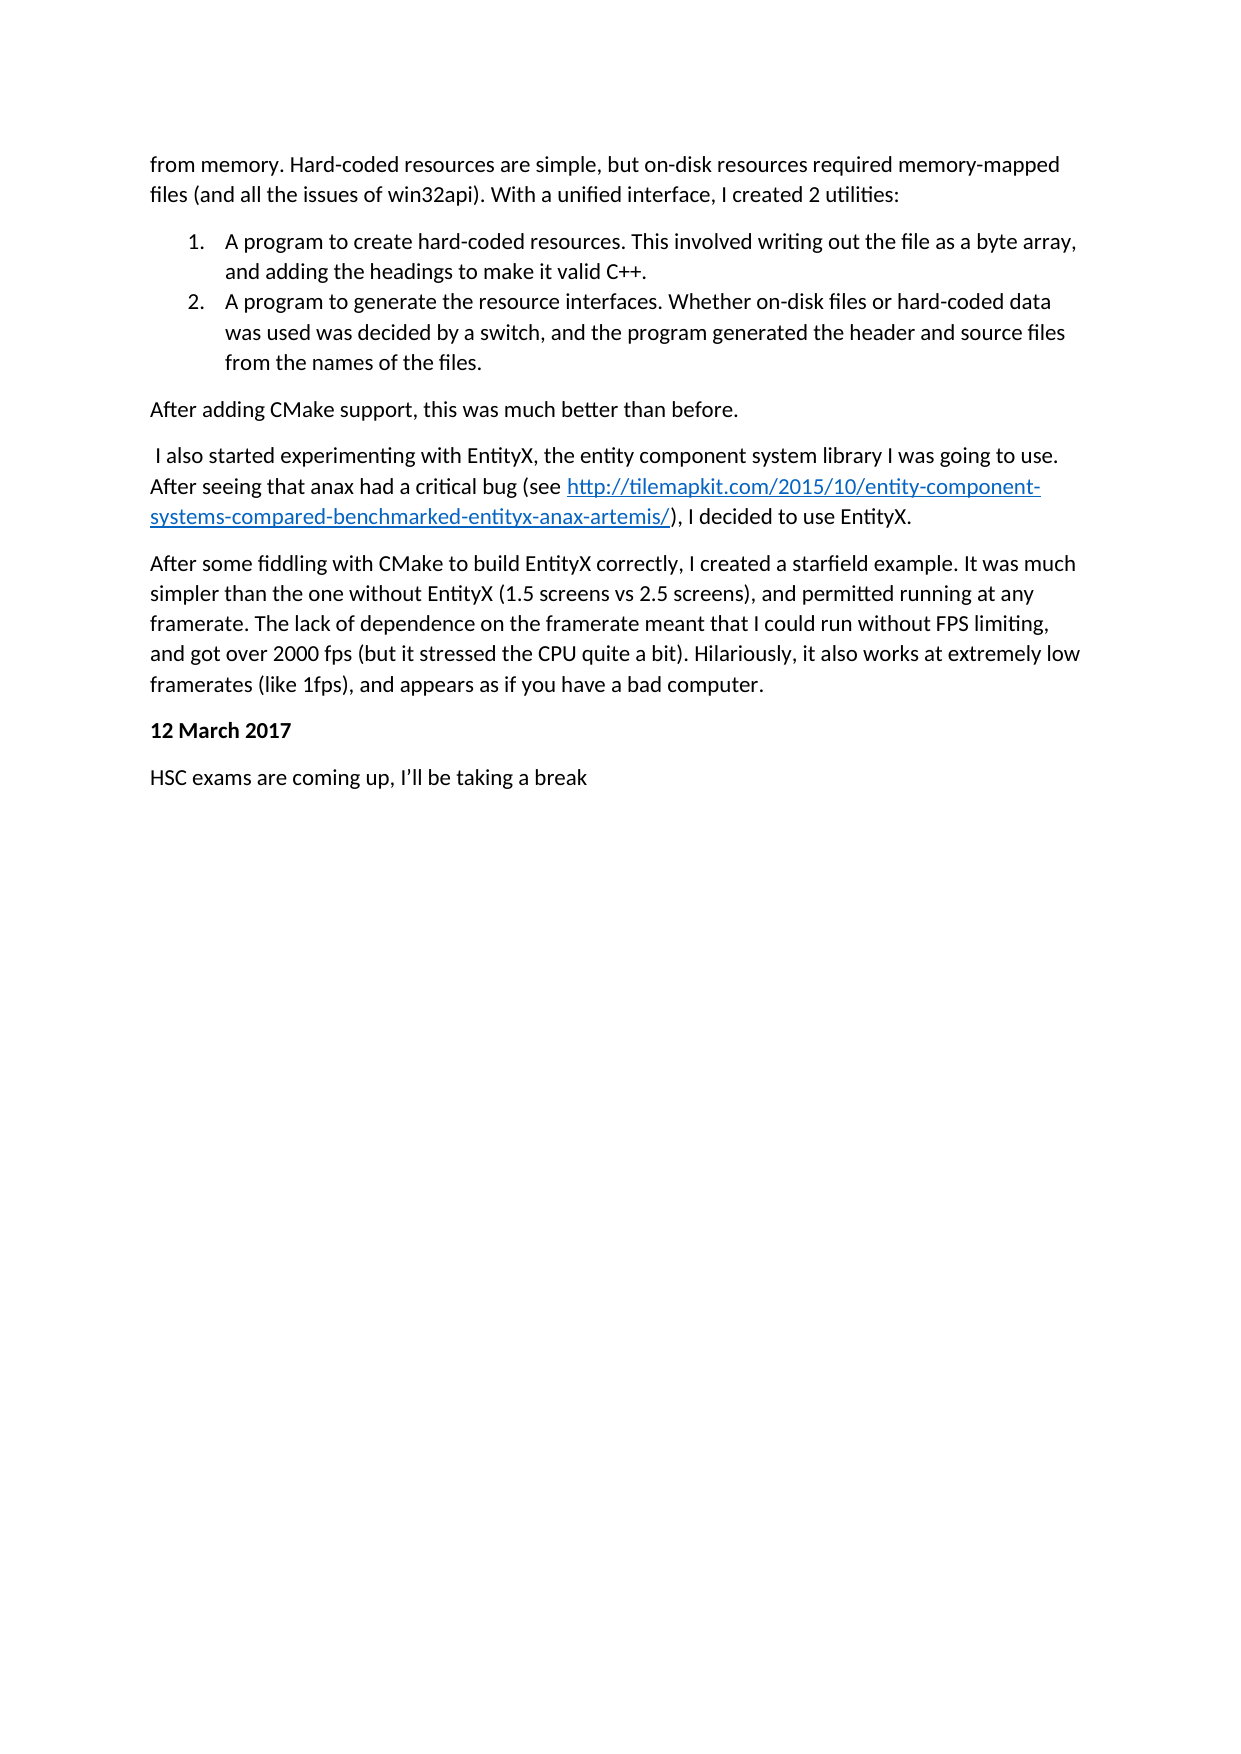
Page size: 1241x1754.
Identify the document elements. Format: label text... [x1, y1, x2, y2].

text HSC exams are coming up, I’ll be taking a break [150, 763, 1090, 792]
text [150, 150, 1090, 208]
text After adding CMake support, this was much better than before. [150, 395, 1090, 423]
list A program to generate the resource interfaces. Whether on-disk files or hard-coded data was used was decided by a switch, and the program generated the header and source files from the names of the files. [187, 287, 1090, 376]
text 12 March 2017 [150, 717, 1090, 745]
text After some fiddling with CMake to build EntityX correctly, I created a starfield example. It was much simpler than the one without EntityX (1.5 screens vs 2.5 screens), and permitted running at any framerate. The lack of dependence on the framerate meant that I could run without FPS limiting, and got over 2000 fps (but it stressed the CPU quite a bit). Hilariously, it also works at extremely low framerates (like 1fps), and appears as if you have a bad computer. [150, 549, 1090, 698]
list A program to create hard-coded resources. This involved writing out the file as a byte array, and adding the headings to make it valid C++. [187, 227, 1090, 285]
text I also started experimenting with EntityX, the entity component system library I was going to use. After seeing that anax had a critical bug (see http://tilemapkit.com/2015/10/entity-component-systems-compared-benchmarked-entityx-anax-artemis/), I decided to use EntityX. [150, 442, 1090, 530]
